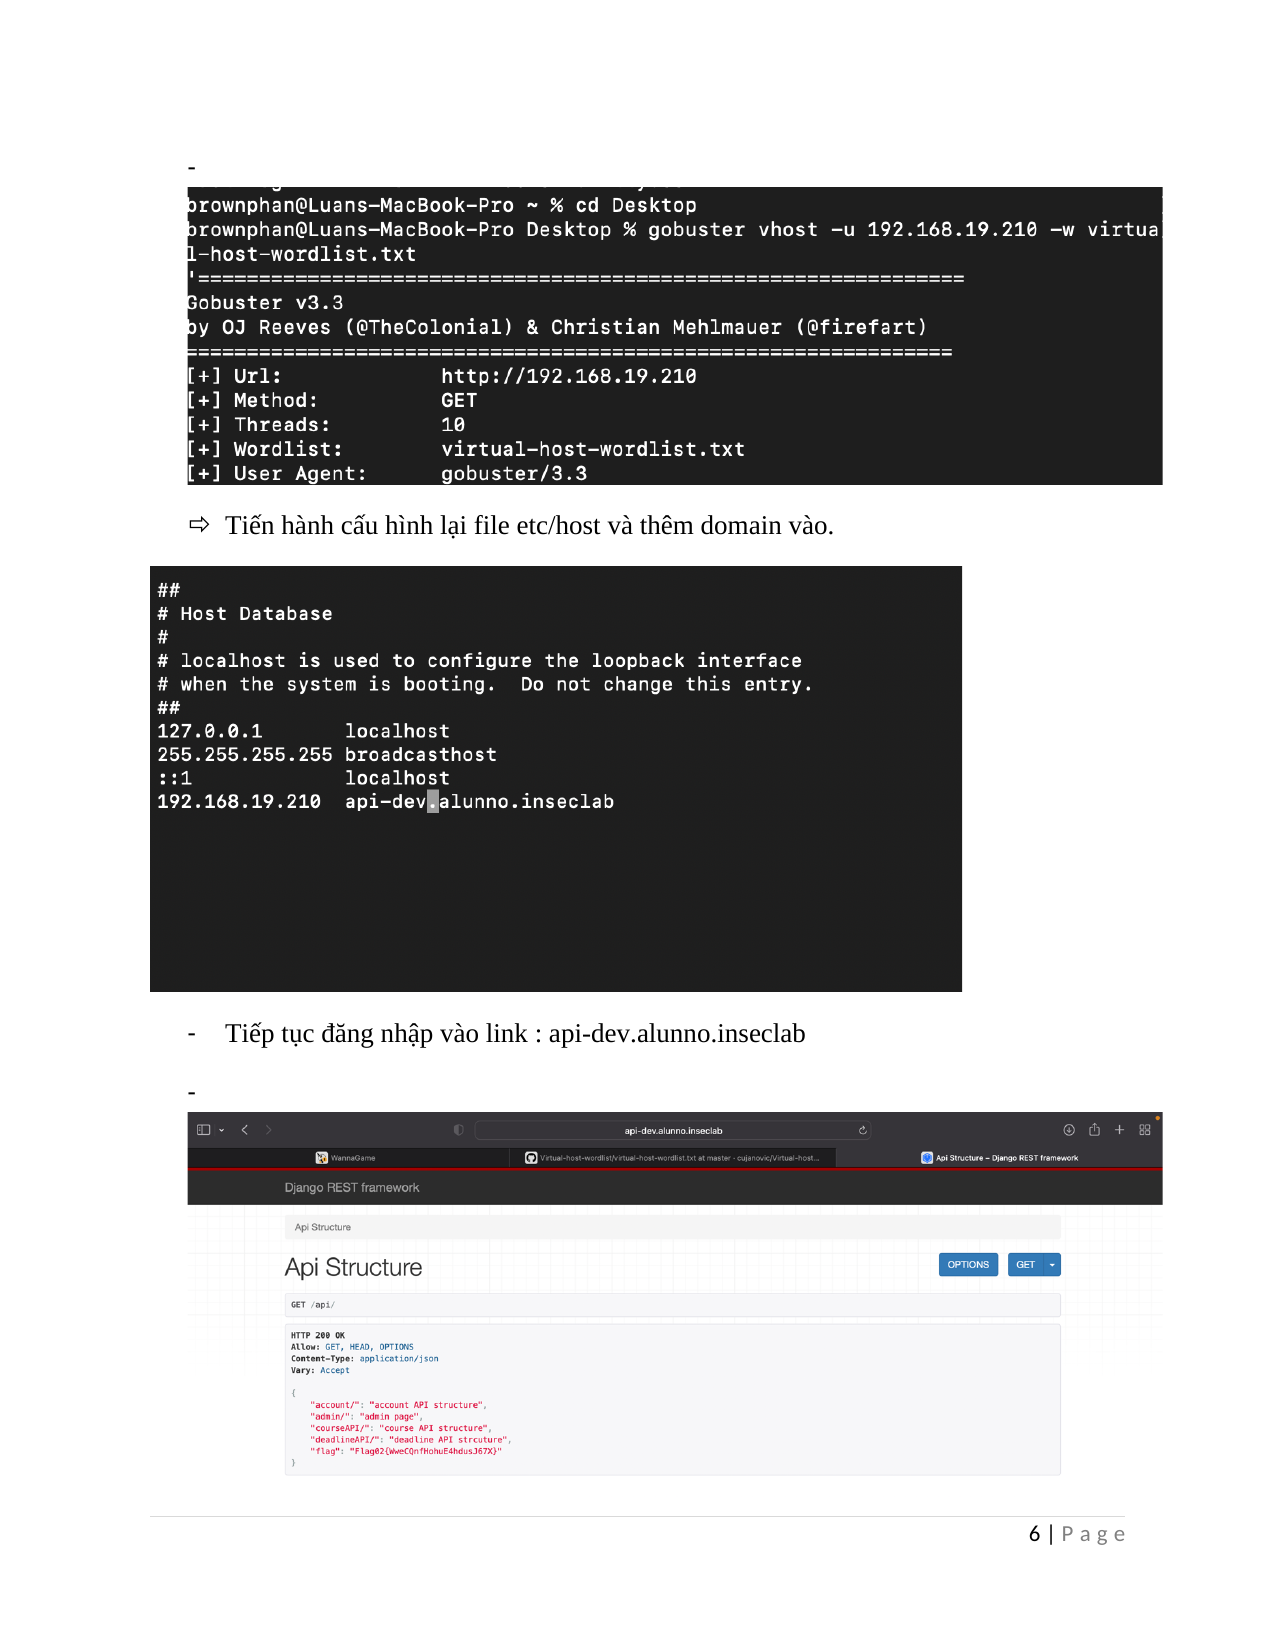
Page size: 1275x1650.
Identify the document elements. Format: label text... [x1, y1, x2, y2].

list Tiến hành cấu hình lại file etc/host và thêm domain vào. [187, 509, 1125, 541]
picture [187, 187, 1163, 485]
picture [187, 1112, 1163, 1497]
picture [150, 566, 963, 992]
list Tiếp tục đăng nhập vào link : api-dev.alunno.inseclab [187, 1016, 1125, 1049]
